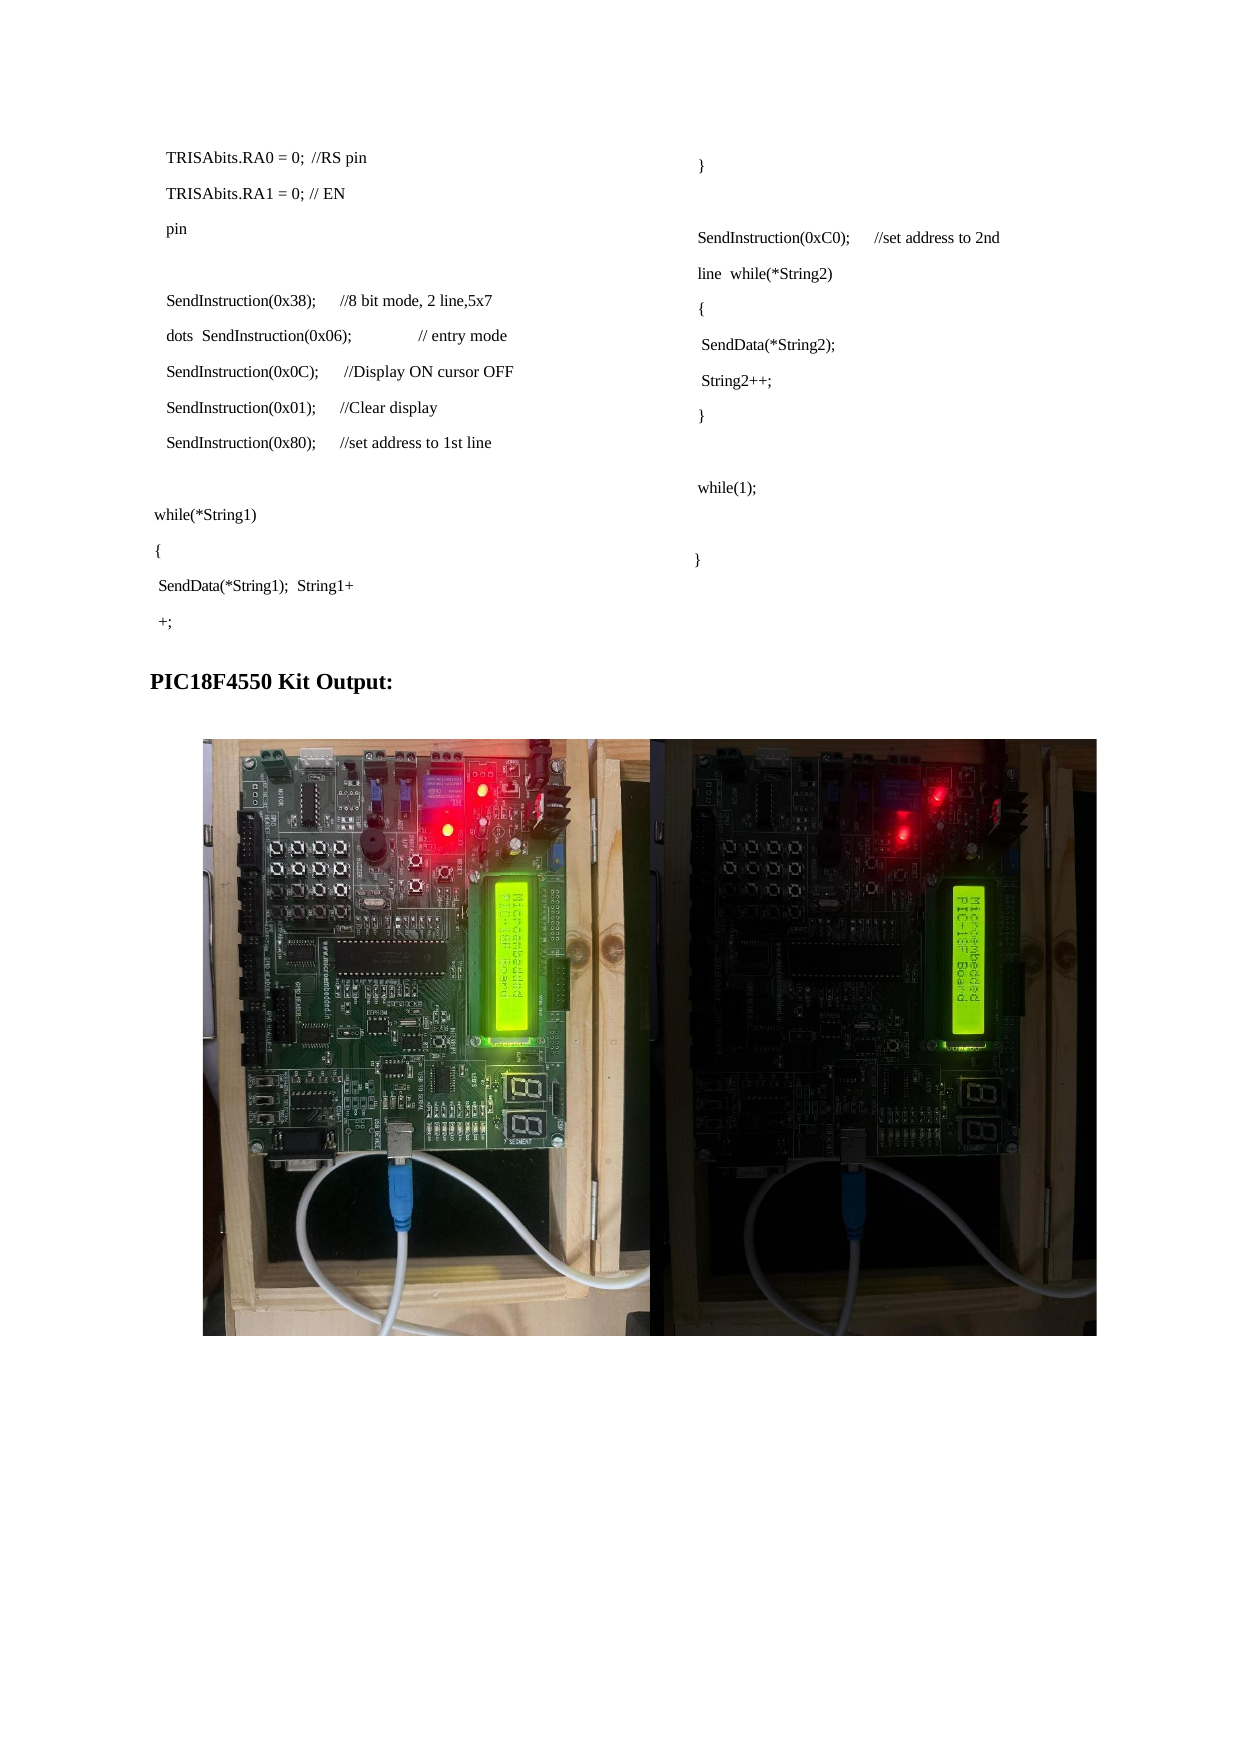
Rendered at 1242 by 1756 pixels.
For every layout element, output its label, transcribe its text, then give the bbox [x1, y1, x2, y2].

text SendData(*String2); String2++; [701, 335, 837, 390]
text } [693, 550, 1153, 569]
text SendInstruction(0xC0); //set address to 2nd line while(*String2) [697, 228, 1028, 283]
text SendInstruction(0x38); //8 bit mode, 2 line,5x7 dots SendInstruction(0x06); // entry mode SendInstruction(0x0C); //Display ON cursor OFF SendInstruction(0x01); //Clear display SendInstruction(0x80); //set address to 1st line [166, 291, 522, 452]
text } [697, 156, 1153, 175]
text SendData(*String1); String1++; [158, 576, 356, 631]
text while(*String1) [154, 504, 526, 524]
text { [154, 540, 526, 559]
text while(1); [697, 478, 1153, 497]
picture [202, 739, 1097, 1336]
text TRISAbits.RA0 = 0; //RS pin TRISAbits.RA1 = 0; // EN pin [166, 148, 368, 238]
text } [697, 407, 1153, 426]
text { [697, 299, 1153, 318]
text PIC18F4550 Kit Output: [150, 668, 1153, 694]
